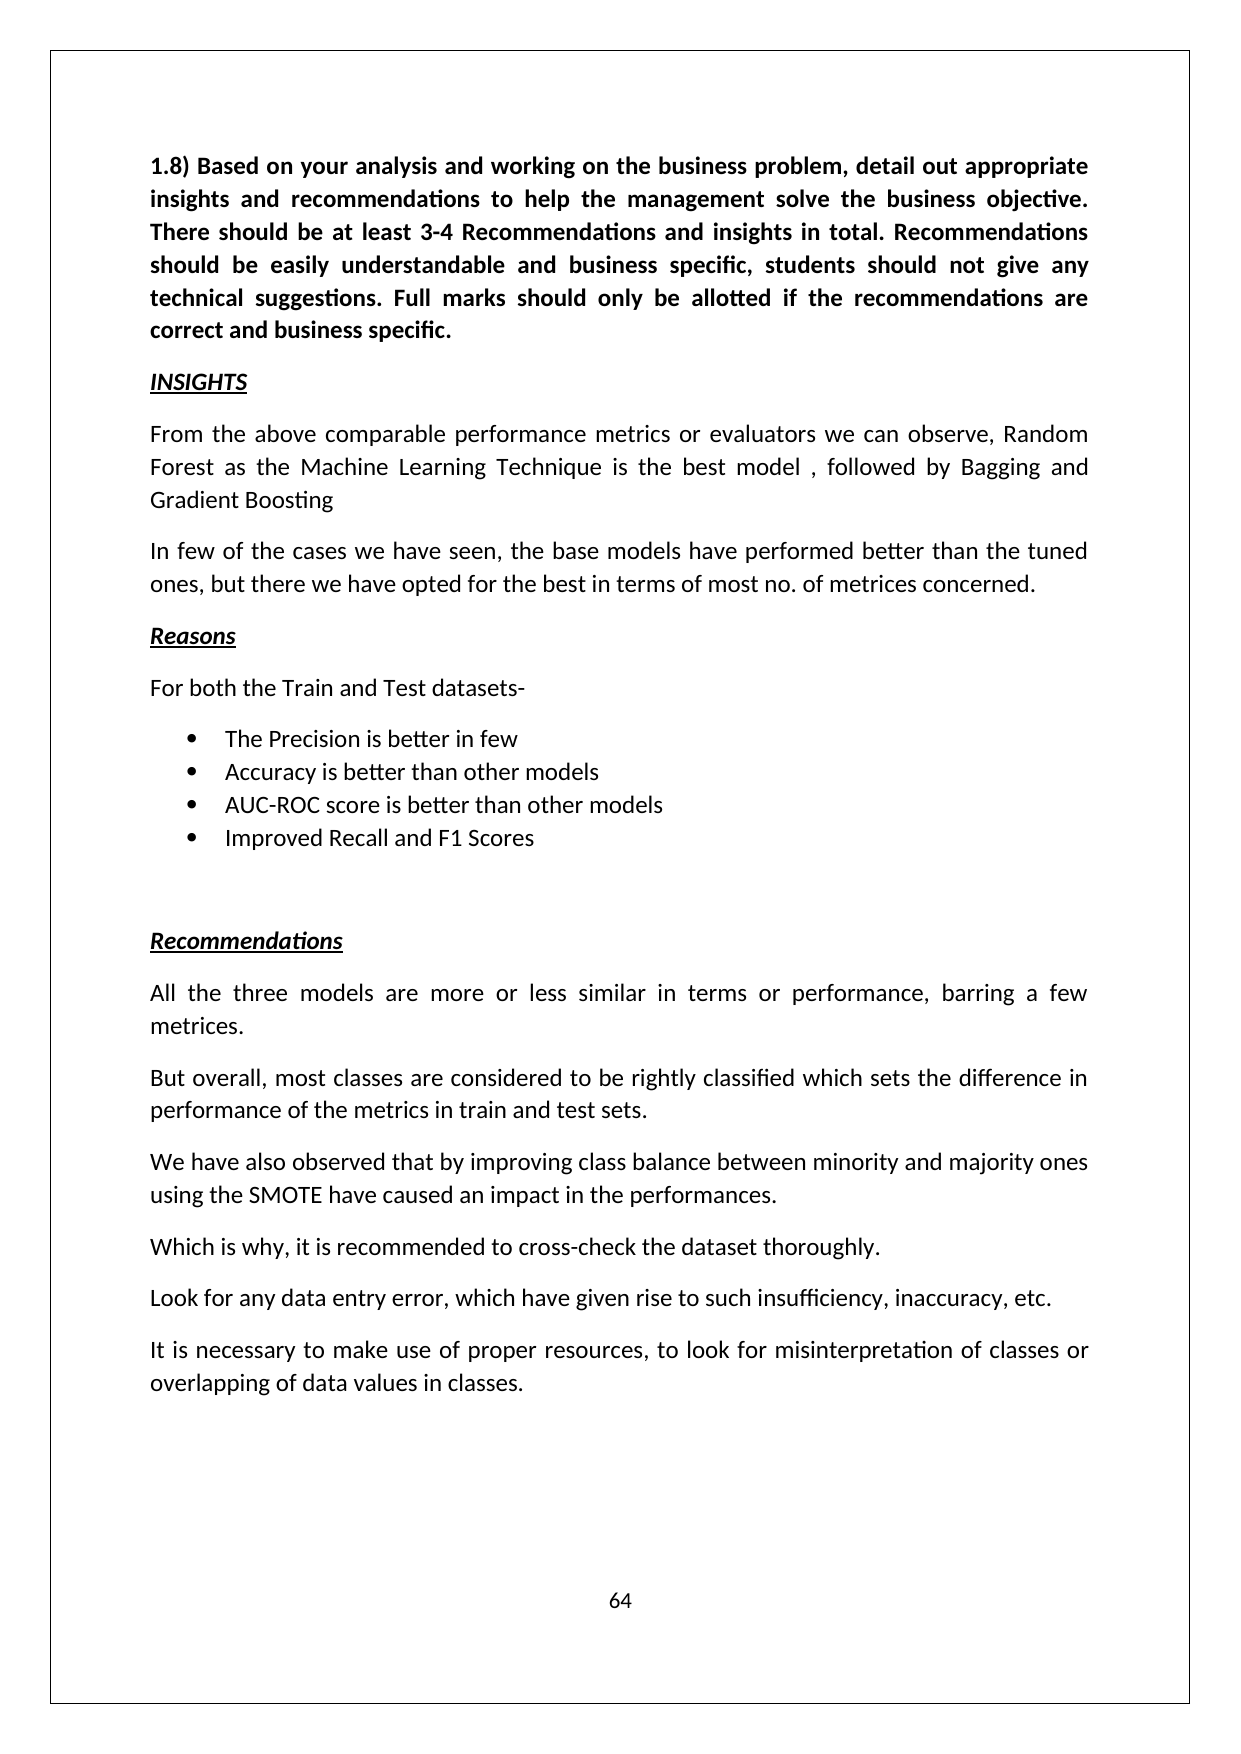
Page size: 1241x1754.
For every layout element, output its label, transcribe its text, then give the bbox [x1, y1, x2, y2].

text For both the Train and Test datasets- [150, 672, 1090, 702]
text In few of the cases we have seen, the base models have performed better than the tuned ones, but there we have opted for the best in terms of most no. of metrices concerned. [150, 535, 1090, 599]
text It is necessary to make use of proper resources, to look for misinterpretation of classes or overlapping of data values in classes. [150, 1334, 1090, 1398]
list AUC-ROC score is better than other models [187, 789, 1090, 820]
text Which is why, it is recommended to cross-check the dataset thoroughly. [150, 1231, 1090, 1261]
text All the three models are more or less similar in terms or performance, barring a few metrices. [150, 977, 1090, 1041]
text Look for any data entry error, which have given rise to such insufficiency, inaccuracy, etc. [150, 1282, 1090, 1313]
text Reasons [150, 620, 1090, 651]
text But overall, most classes are considered to be rightly classified which sets the difference in performance of the metrics in train and test sets. [150, 1062, 1090, 1125]
text INSIGHTS [150, 366, 1090, 397]
text 1.8) Based on your analysis and working on the business problem, detail out appropriate insights and recommendations to help the management solve the business objective. There should be at least 3-4 Recommendations and insights in total. Recommendations should be easily understandable and business specific, students should not give any technical suggestions. Full marks should only be allotted if the recommendations are correct and business specific. [150, 312, 1090, 345]
list The Precision is better in few [187, 723, 1090, 754]
text Recommendations [150, 925, 1090, 956]
text We have also observed that by improving class balance between minority and majority ones using the SMOTE have caused an impact in the performances. [150, 1146, 1090, 1210]
text From the above comparable performance metrics or evaluators we can observe, Random Forest as the Machine Learning Technique is the best model , followed by Bagging and Gradient Boosting [150, 418, 1090, 514]
list Improved Recall and F1 Scores [187, 822, 1090, 853]
list Accuracy is better than other models [187, 756, 1090, 787]
